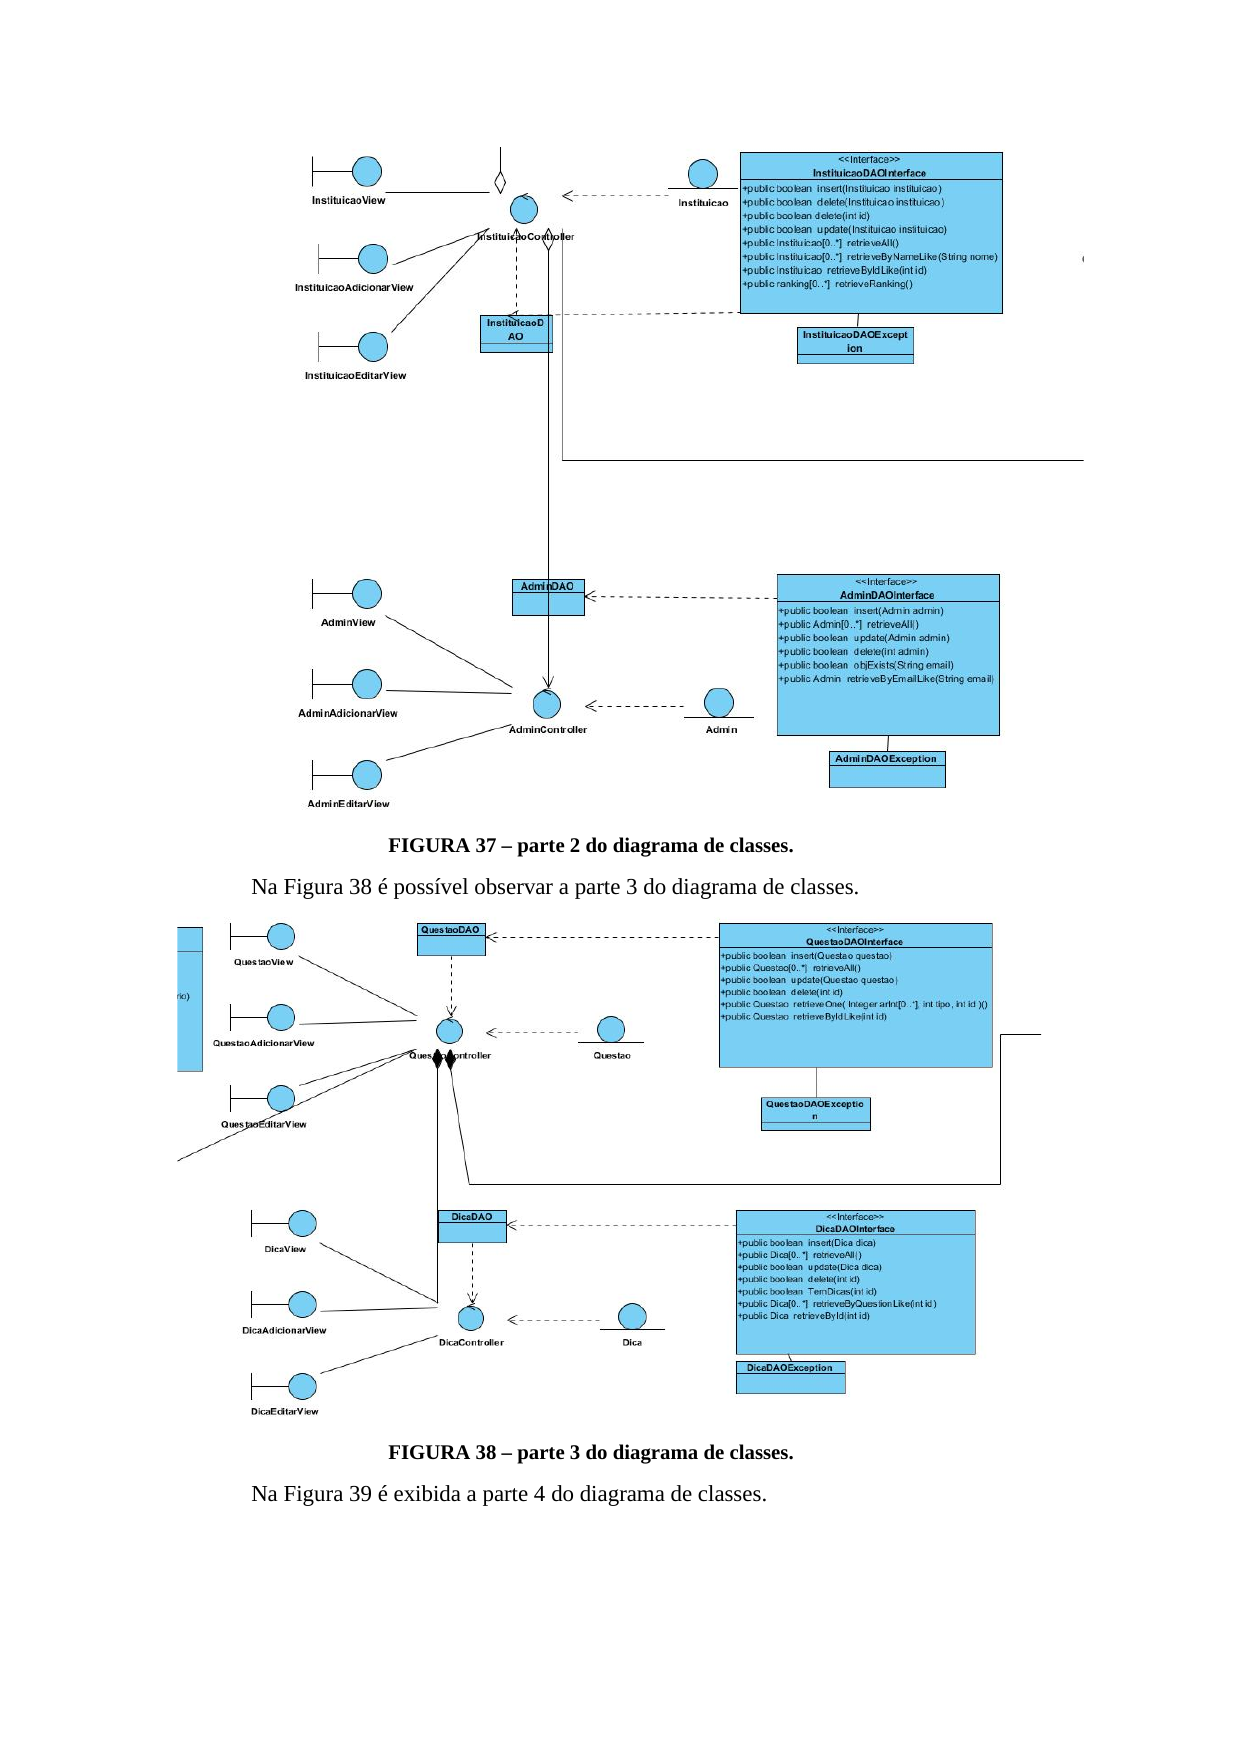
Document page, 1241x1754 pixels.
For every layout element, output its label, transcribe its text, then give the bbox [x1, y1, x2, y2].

text Na Figura 38 é possível observar a parte 3 do diagrama de classes. [177, 873, 1004, 899]
text FIGURA 38 – parte 3 do diagrama de classes. [177, 1440, 1004, 1464]
text Na Figura 39 é exibida a parte 4 do diagrama de classes. [177, 1480, 1004, 1507]
picture [177, 915, 1042, 1424]
picture [251, 147, 1084, 817]
text FIGURA 37 – parte 2 do diagrama de classes. [177, 833, 1004, 857]
